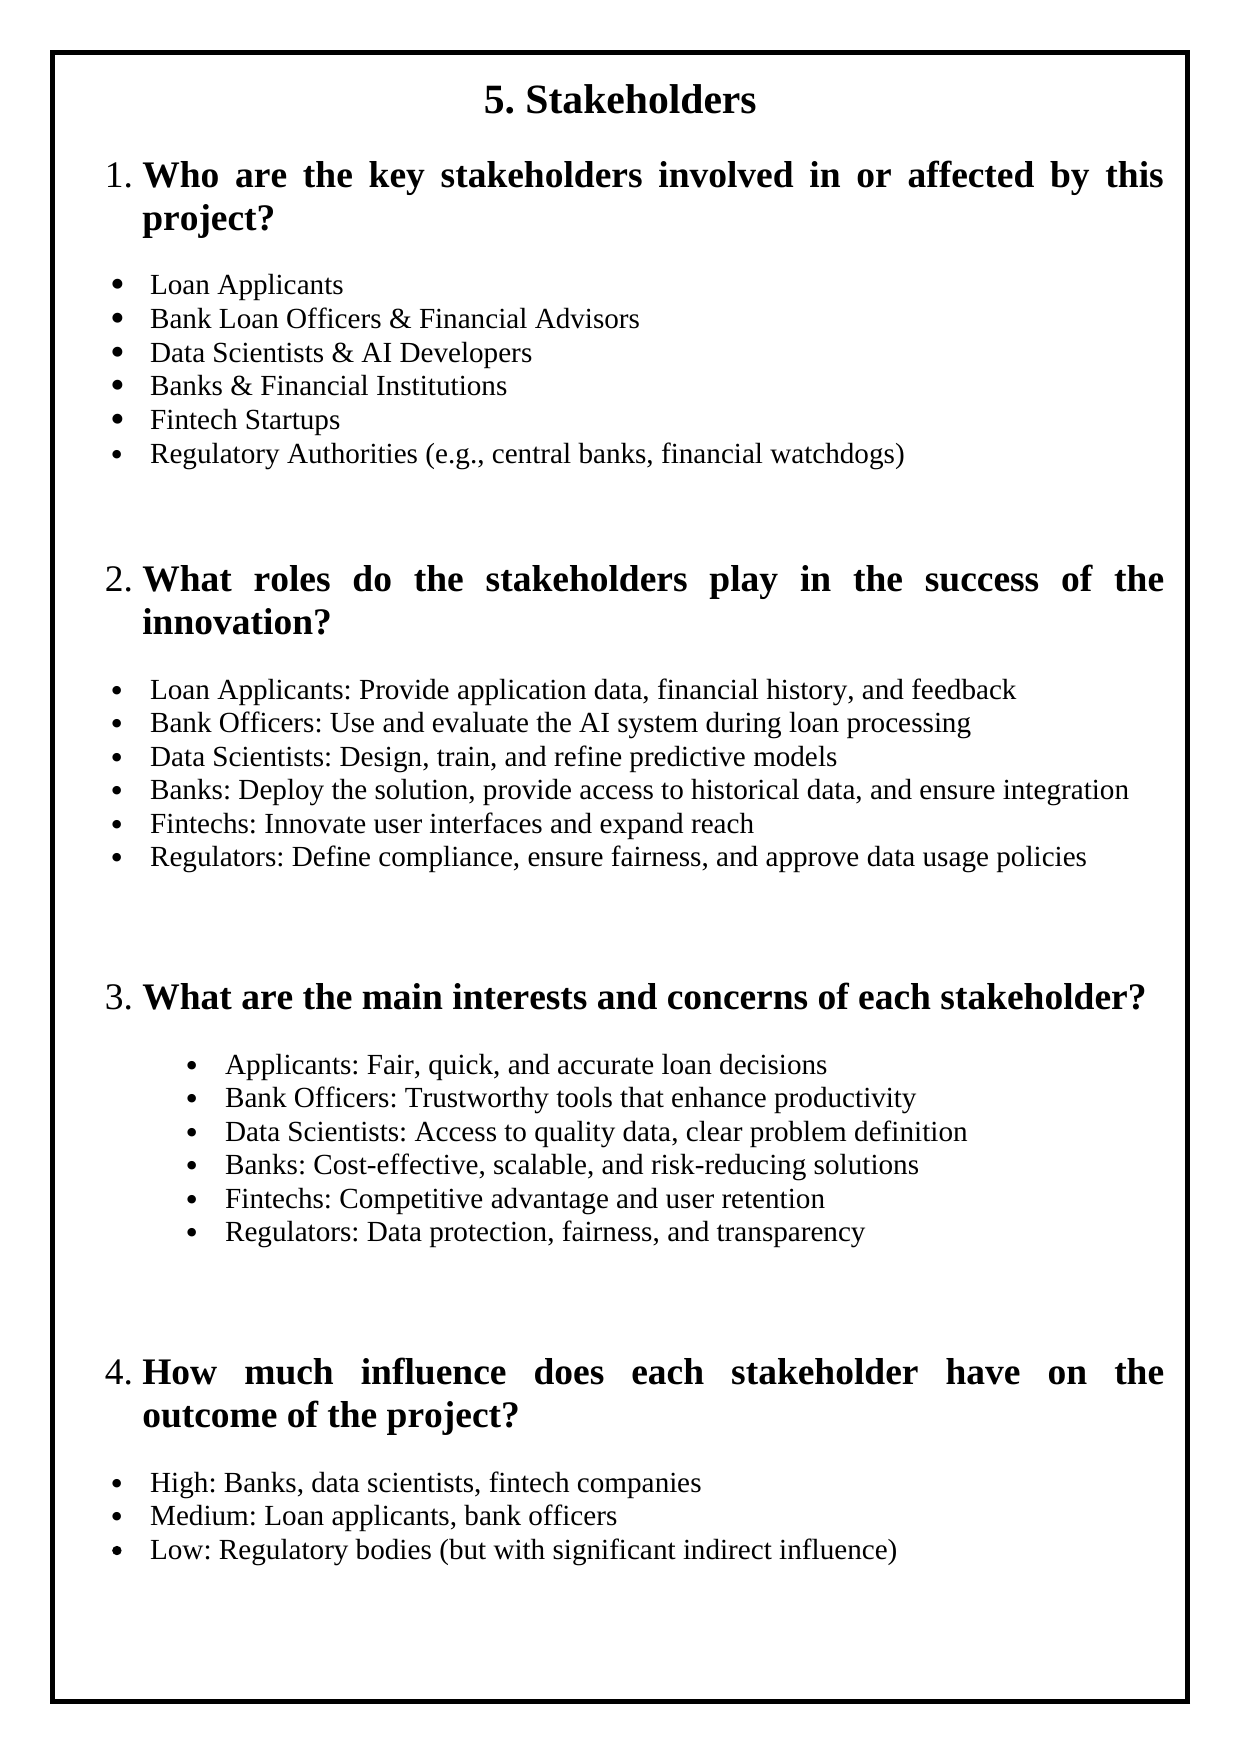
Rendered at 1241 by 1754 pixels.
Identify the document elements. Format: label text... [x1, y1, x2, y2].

list Applicants: Fair, quick, and accurate loan decisions [187, 1047, 1165, 1080]
text 5. Stakeholders [75, 75, 1165, 123]
list Loan Applicants [112, 267, 1165, 301]
list Banks: Cost-effective, scalable, and risk-reducing solutions [187, 1147, 1165, 1181]
list Regulators: Data protection, fairness, and transparency [187, 1214, 1165, 1248]
list Low: Regulatory bodies (but with significant indirect influence) [112, 1532, 1165, 1566]
list High: Banks, data scientists, fintech companies [112, 1465, 1165, 1498]
list Banks: Deploy the solution, provide access to historical data, and ensure integration [112, 772, 1165, 806]
list Data Scientists & AI Developers [112, 335, 1165, 368]
list Medium: Loan applicants, bank officers [112, 1498, 1165, 1532]
list What are the main interests and concerns of each stakeholder? [104, 974, 1165, 1018]
list Data Scientists: Design, train, and refine predictive models [112, 739, 1165, 772]
list Regulators: Define compliance, ensure fairness, and approve data usage policies [112, 839, 1165, 873]
list What roles do the stakeholders play in the success of the innovation? [104, 556, 1165, 643]
list Bank Officers: Trustworthy tools that enhance productivity [187, 1080, 1165, 1114]
list Bank Officers: Use and evaluate the AI system during loan processing [112, 705, 1165, 739]
list Fintechs: Innovate user interfaces and expand reach [112, 806, 1165, 839]
list Banks & Financial Institutions [112, 368, 1165, 402]
list Regulatory Authorities (e.g., central banks, financial watchdogs) [112, 436, 1165, 469]
list Data Scientists: Access to quality data, clear problem definition [187, 1114, 1165, 1147]
list Loan Applicants: Provide application data, financial history, and feedback [112, 672, 1165, 705]
list Who are the key stakeholders involved in or affected by this project? [104, 152, 1165, 238]
list How much influence does each stakeholder have on the outcome of the project? [104, 1349, 1165, 1436]
list Bank Loan Officers & Financial Advisors [112, 301, 1165, 335]
list Fintech Startups [112, 402, 1165, 436]
list Fintechs: Competitive advantage and user retention [187, 1181, 1165, 1214]
